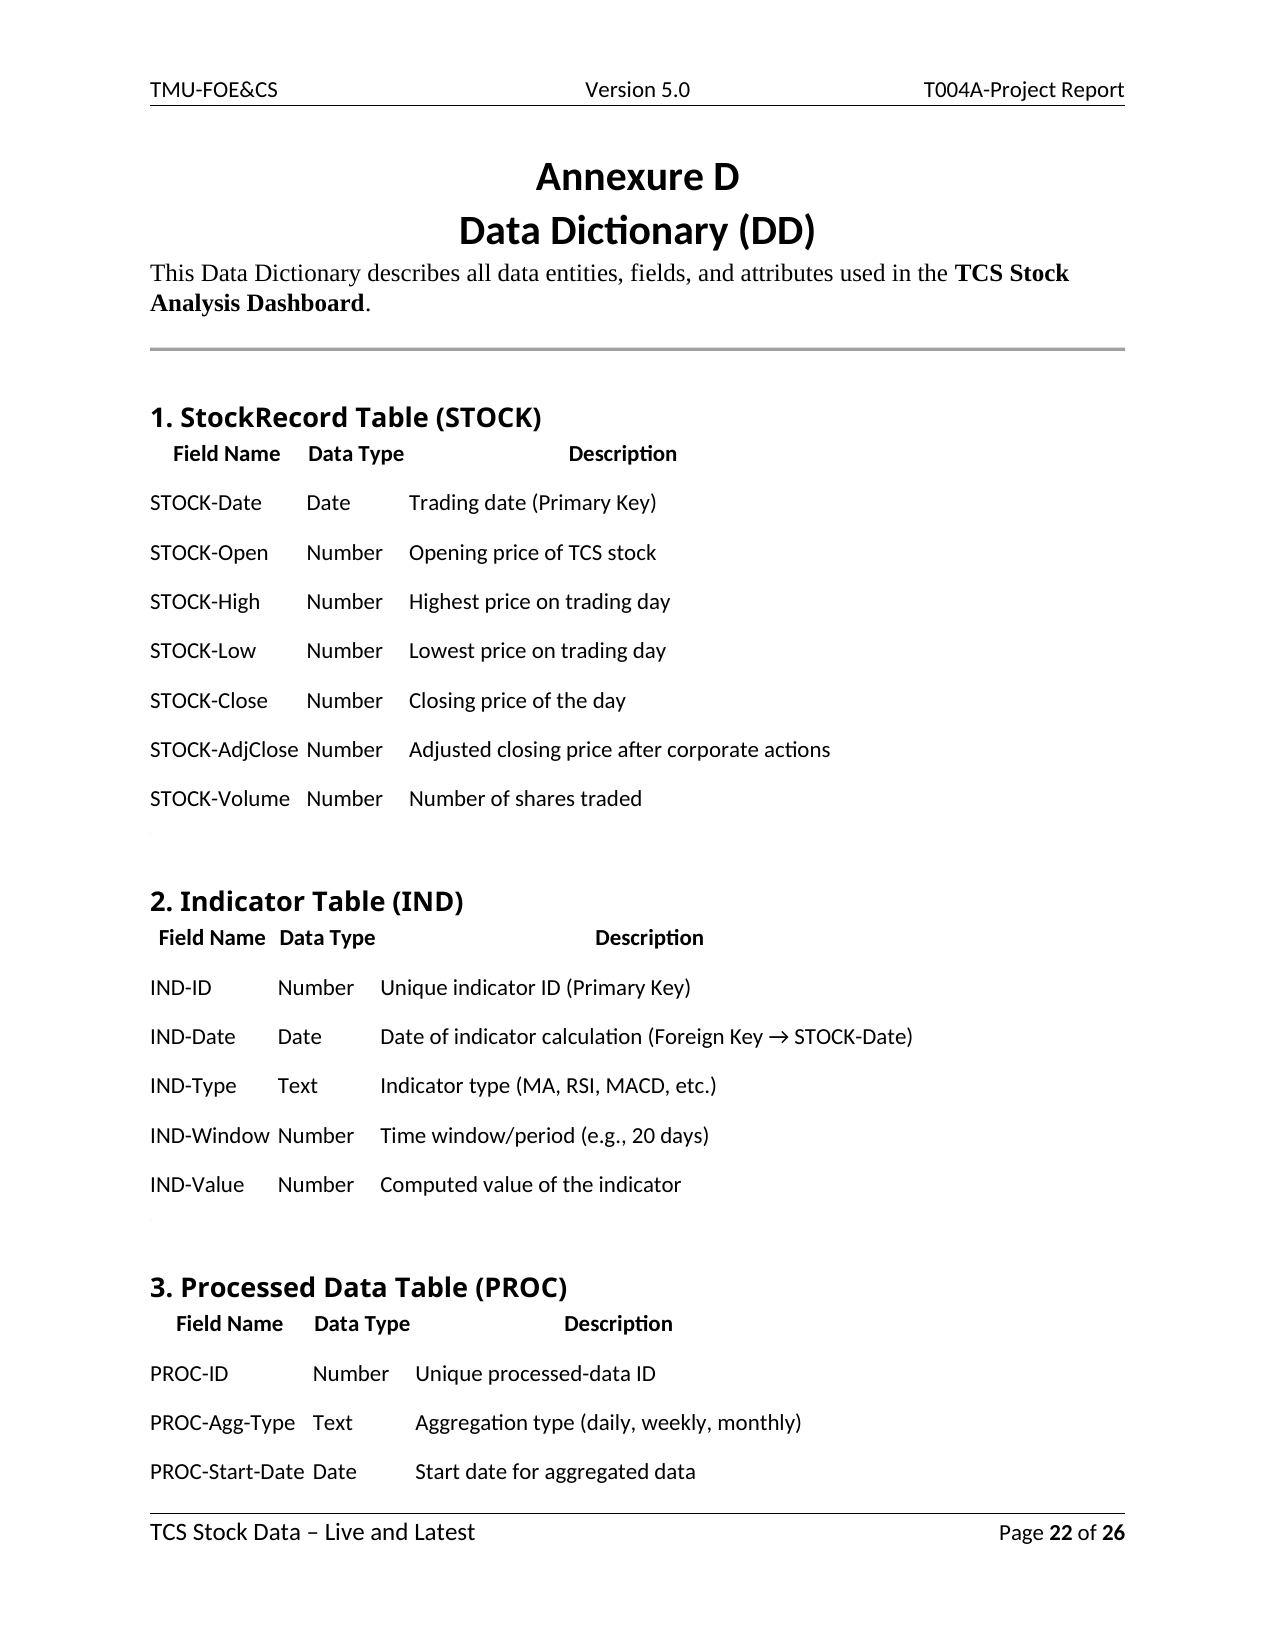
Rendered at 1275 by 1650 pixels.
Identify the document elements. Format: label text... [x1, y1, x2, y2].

table_cell Aggregation type (daily, weekly, monthly) [414, 1406, 823, 1456]
table_header Description [379, 922, 921, 971]
table_cell Number [276, 971, 379, 1021]
table_cell Date [276, 1021, 379, 1070]
table_cell Number [305, 734, 407, 783]
table_cell STOCK-High [149, 585, 305, 635]
table_header Field Name [149, 922, 276, 971]
table_cell STOCK-Close [149, 684, 305, 733]
table_cell IND-Type [149, 1070, 276, 1119]
table_cell Number of shares traded [408, 783, 838, 832]
table_cell Number [305, 783, 407, 832]
table_cell Text [276, 1070, 379, 1119]
text Annexure D [150, 150, 1125, 201]
table_cell Opening price of TCS stock [408, 536, 838, 585]
table_cell PROC-ID [149, 1357, 311, 1406]
table_cell Unique processed-data ID [414, 1357, 823, 1406]
table_cell Adjusted closing price after corporate actions [408, 734, 838, 783]
table_cell Highest price on trading day [408, 585, 838, 635]
text This Data Dictionary describes all data entities, fields, and attributes used in the TCS Stock Analysis Dashboard. [150, 258, 1125, 317]
table_header Field Name [149, 1308, 311, 1357]
subtitle 1. StockRecord Table (STOCK) [150, 398, 1125, 435]
table_cell IND-Date [149, 1021, 276, 1070]
table_cell Indicator type (MA, RSI, MACD, etc.) [379, 1070, 921, 1119]
text Data Dictionary (DD) [150, 204, 1125, 255]
table_cell PROC-Start-Date [149, 1456, 311, 1487]
table_cell Text [311, 1406, 413, 1456]
subtitle 3. Processed Data Table (PROC) [150, 1269, 1125, 1306]
table_cell Number [276, 1119, 379, 1169]
table_cell Date of indicator calculation (Foreign Key → STOCK-Date) [379, 1021, 921, 1070]
table_header Data Type [311, 1308, 413, 1357]
table_header Field Name [149, 437, 305, 487]
table_cell Closing price of the day [408, 684, 838, 733]
table_cell Number [305, 536, 407, 585]
subtitle 2. Indicator Table (IND) [150, 883, 1125, 920]
table_header Data Type [305, 437, 407, 487]
table_cell Number [305, 635, 407, 684]
table_cell Start date for aggregated data [414, 1456, 823, 1487]
table_cell STOCK-AdjClose [149, 734, 305, 783]
table_cell Number [305, 684, 407, 733]
table_cell STOCK-Open [149, 536, 305, 585]
table_cell IND-Value [149, 1169, 276, 1218]
table_cell Number [311, 1357, 413, 1406]
table_header Data Type [276, 922, 379, 971]
table_cell Date [305, 487, 407, 536]
table_cell Trading date (Primary Key) [408, 487, 838, 536]
table_cell STOCK-Volume [149, 783, 305, 832]
table_cell PROC-Agg-Type [149, 1406, 311, 1456]
table_header Description [414, 1308, 823, 1357]
table_cell Number [276, 1169, 379, 1218]
table_cell IND-ID [149, 971, 276, 1021]
table_cell Lowest price on trading day [408, 635, 838, 684]
table_cell STOCK-Low [149, 635, 305, 684]
table_cell Time window/period (e.g., 20 days) [379, 1119, 921, 1169]
table_cell Date [311, 1456, 413, 1487]
table_cell IND-Window [149, 1119, 276, 1169]
table_cell STOCK-Date [149, 487, 305, 536]
table_cell Computed value of the indicator [379, 1169, 921, 1218]
table_cell Number [305, 585, 407, 635]
table_cell Unique indicator ID (Primary Key) [379, 971, 921, 1021]
table_header Description [408, 437, 838, 487]
